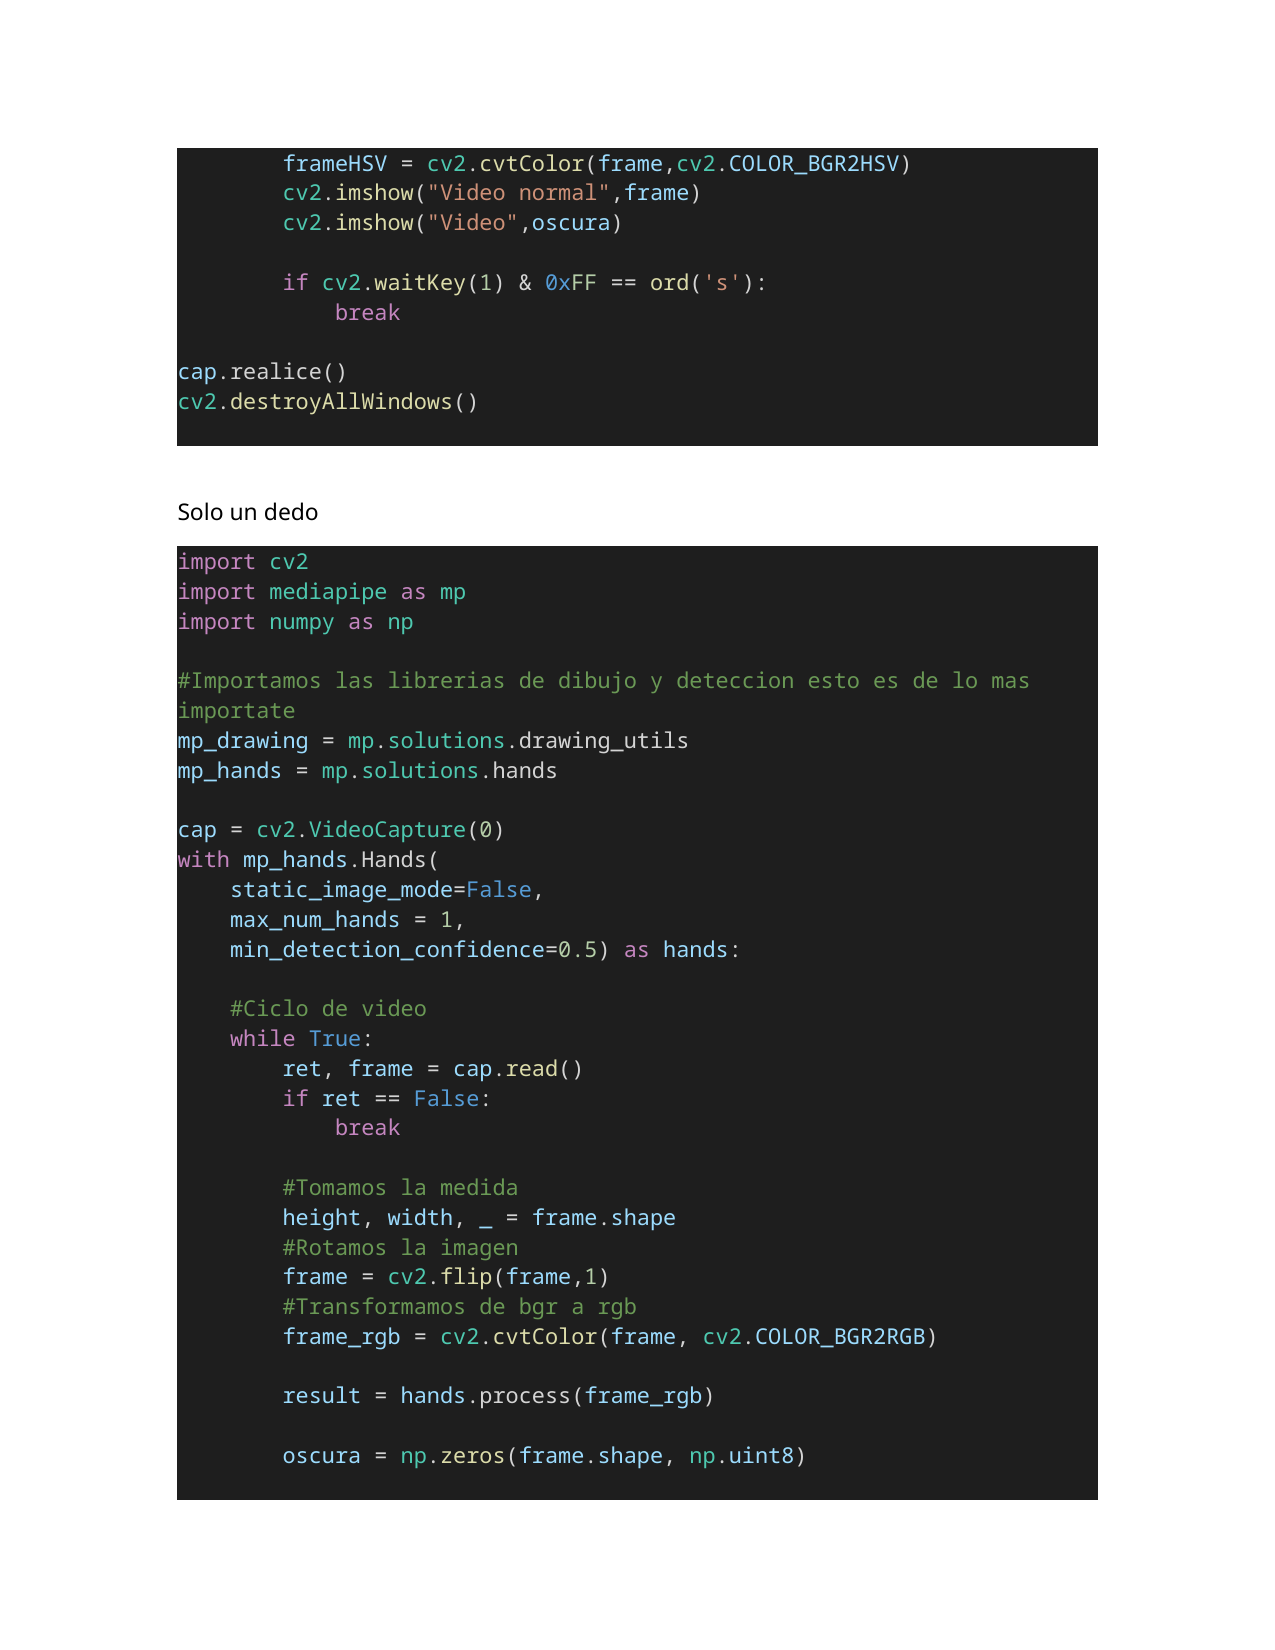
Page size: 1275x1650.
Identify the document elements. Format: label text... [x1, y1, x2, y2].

text #Rotamos la imagen [177, 1232, 1098, 1261]
text oscura = np.zeros(frame.shape, np.uint8) [177, 1440, 1098, 1470]
text #Importamos las librerias de dibujo y deteccion esto es de lo mas importate [177, 666, 1098, 725]
text if cv2.waitKey(1) & 0xFF == ord('s'): [177, 267, 1098, 297]
text #Ciclo de video [177, 993, 1098, 1023]
text cv2.imshow("Video",oscura) [177, 207, 1098, 237]
text min_detection_confidence=0.5) as hands: [177, 934, 1098, 963]
text Solo un dedo [177, 496, 1098, 527]
text if ret == False: [177, 1083, 1098, 1112]
text mp_drawing = mp.solutions.drawing_utils [177, 725, 1098, 755]
text break [177, 1112, 1098, 1142]
text #Tomamos la medida [177, 1172, 1098, 1202]
text frame_rgb = cv2.cvtColor(frame, cv2.COLOR_BGR2RGB) [177, 1321, 1098, 1351]
text frame = cv2.flip(frame,1) [177, 1261, 1098, 1291]
text cv2.imshow("Video normal",frame) [177, 177, 1098, 207]
text cap = cv2.VideoCapture(0) [177, 814, 1098, 844]
text height, width, _ = frame.shape [177, 1202, 1098, 1232]
text import cv2 [177, 546, 1098, 576]
text cap.realice() [177, 356, 1098, 386]
text cv2.destroyAllWindows() [177, 386, 1098, 416]
text result = hands.process(frame_rgb) [177, 1381, 1098, 1410]
text import mediapipe as mp [177, 576, 1098, 606]
text #Transformamos de bgr a rgb [177, 1291, 1098, 1321]
text break [177, 297, 1098, 326]
text ret, frame = cap.read() [177, 1053, 1098, 1083]
text frameHSV = cv2.cvtColor(frame,cv2.COLOR_BGR2HSV) [177, 148, 1098, 177]
text mp_hands = mp.solutions.hands [177, 755, 1098, 785]
text max_num_hands = 1, [177, 904, 1098, 934]
text with mp_hands.Hands( [177, 844, 1098, 874]
text while True: [177, 1023, 1098, 1053]
text import numpy as np [177, 606, 1098, 636]
text static_image_mode=False, [177, 874, 1098, 904]
